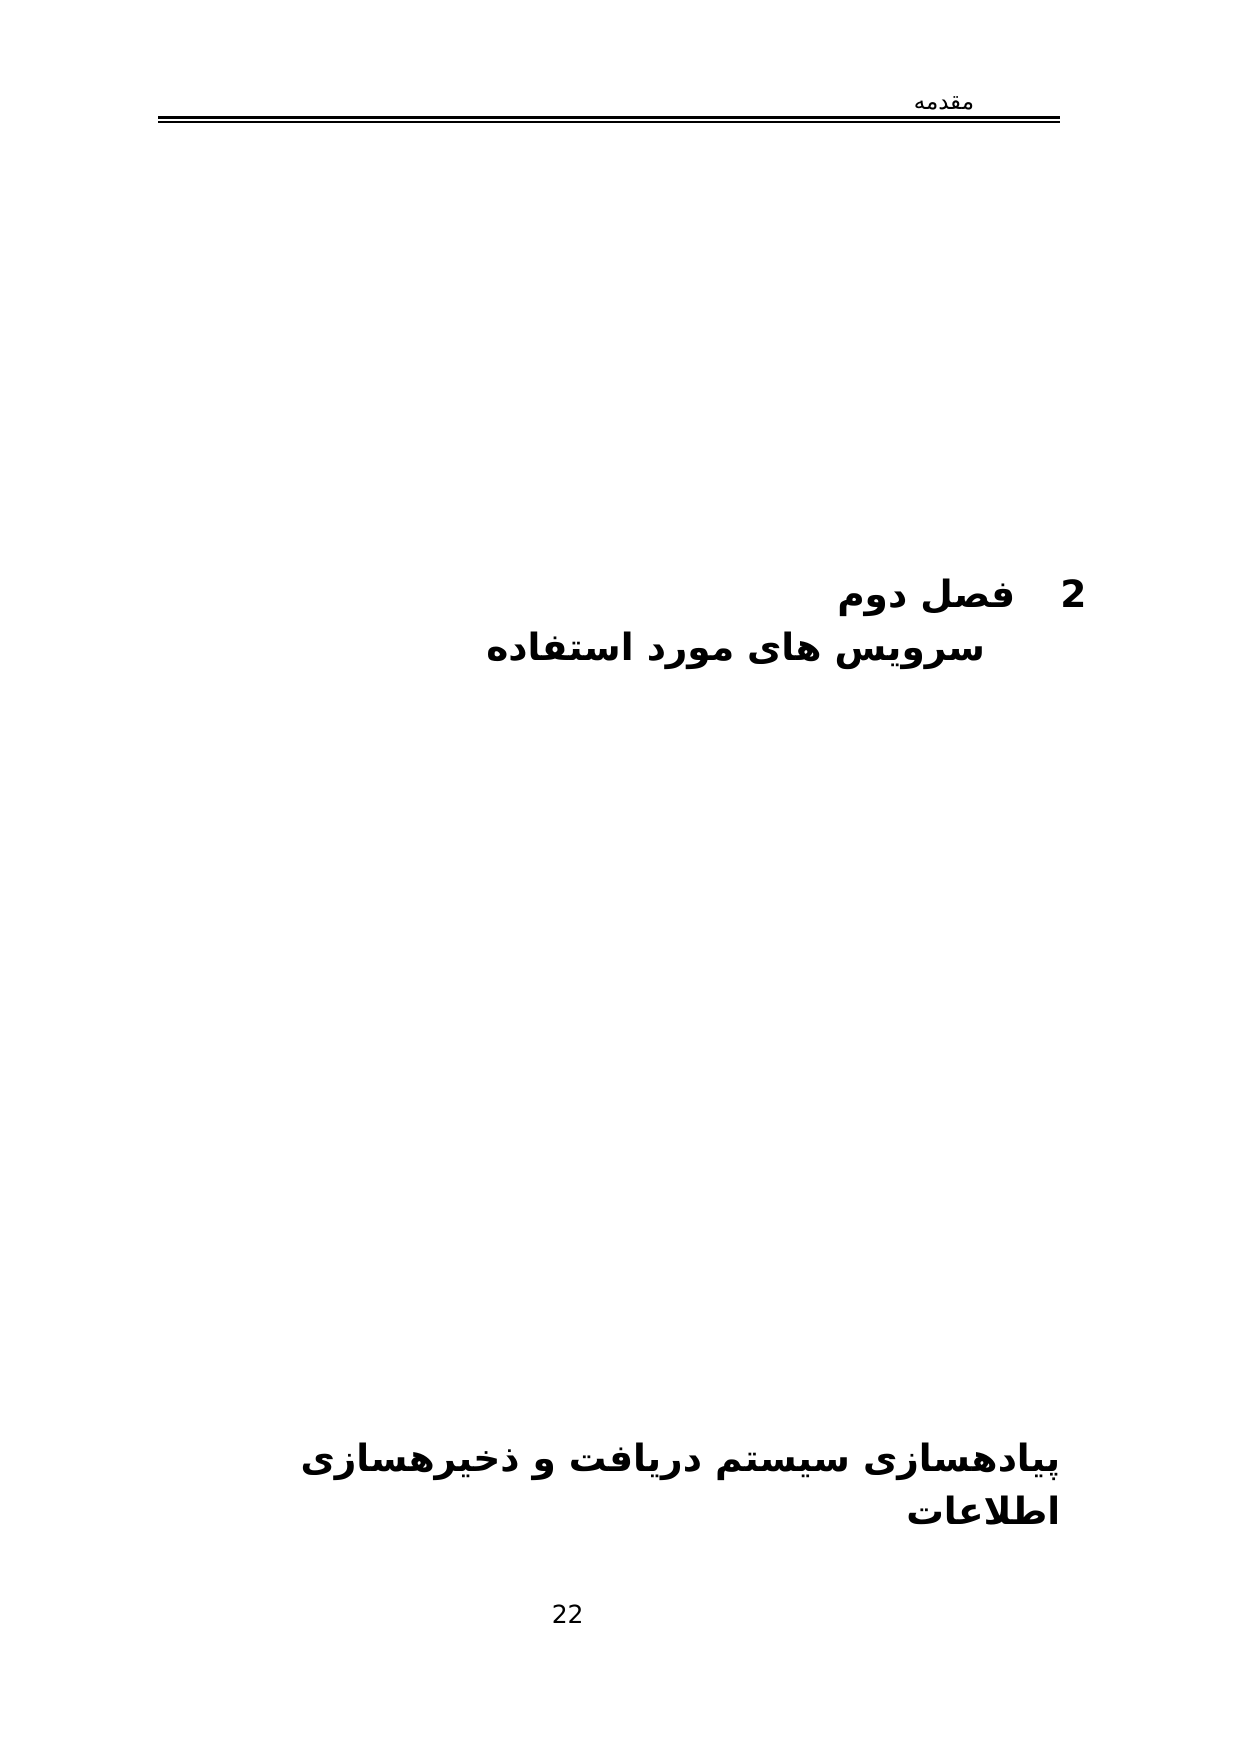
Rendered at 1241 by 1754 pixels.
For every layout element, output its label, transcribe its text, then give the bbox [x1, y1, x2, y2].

subtitle فصل دوم سرویس های مورد استفاده [150, 573, 1060, 669]
text پیادهسازی سیستم دریافت و ذخیرهسازی اطلاعات [150, 1437, 1060, 1533]
